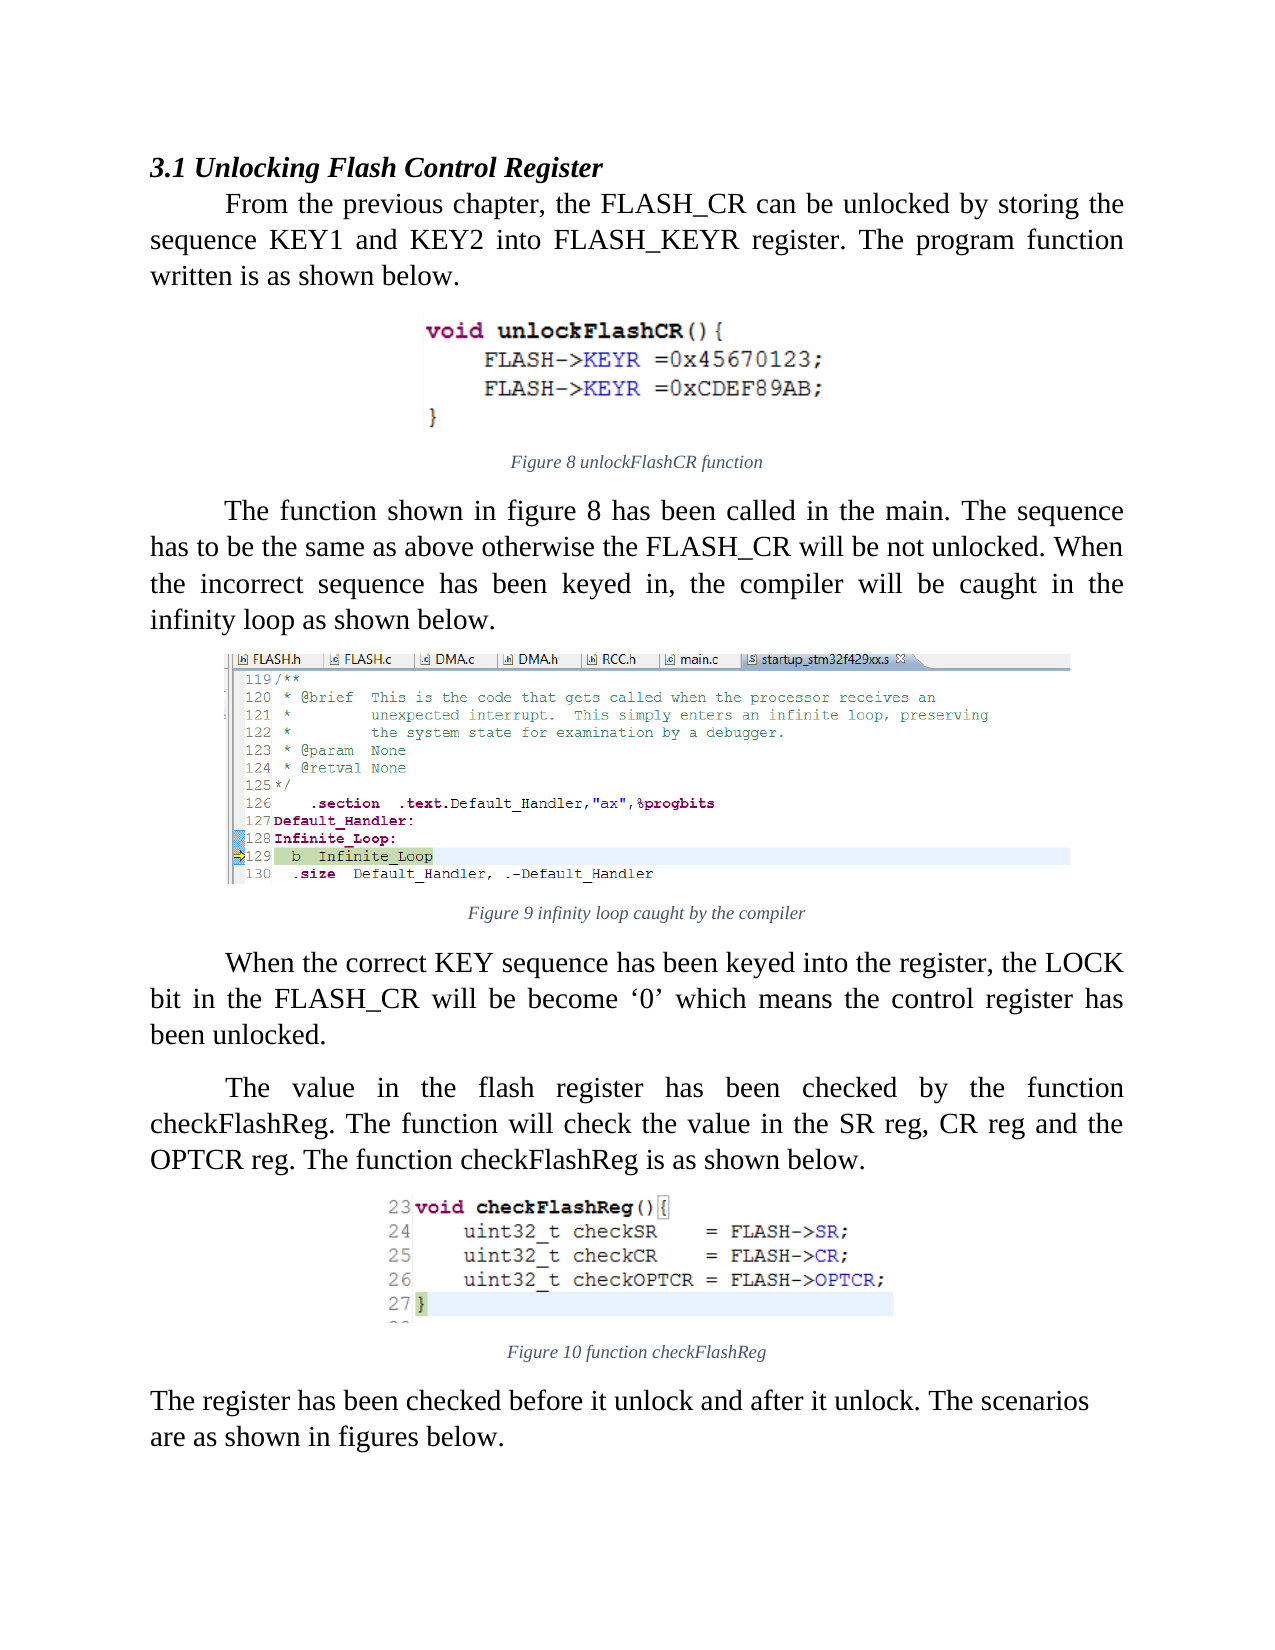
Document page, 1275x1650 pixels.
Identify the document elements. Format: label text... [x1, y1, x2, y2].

text From the previous chapter, the FLASH_CR can be unlocked by storing the sequence KEY1 and KEY2 into FLASH_KEYR register. The program function written is as shown below. [150, 186, 1125, 292]
picture [422, 311, 853, 433]
text The value in the flash register has been checked by the function checkFlashReg. The function will check the value in the SR reg, CR reg and the OPTCR reg. The function checkFlashReg is as shown below. [150, 1070, 1125, 1176]
text When the correct KEY sequence has been keyed into the register, the LOCK bit in the FLASH_CR will be become ‘0’ which means the control register has been unlocked. [150, 945, 1125, 1051]
text 3.1 Unlocking Flash Control Register [150, 150, 1125, 183]
text Figure 8 unlockFlashCR function [150, 451, 1125, 473]
text The register has been checked before it unlock and after it unlock. The scenarios are as shown in figures below. [150, 1383, 1125, 1453]
picture [381, 1195, 894, 1323]
picture [223, 654, 1071, 884]
text The function shown in figure 8 has been called in the main. The sequence has to be the same as above otherwise the FLASH_CR will be not unlocked. When the incorrect sequence has been keyed in, the compiler will be caught in the infinity loop as shown below. [150, 493, 1125, 635]
text Figure 9 infinity loop caught by the compiler [150, 902, 1125, 924]
text Figure 10 function checkFlashReg [150, 1341, 1125, 1362]
